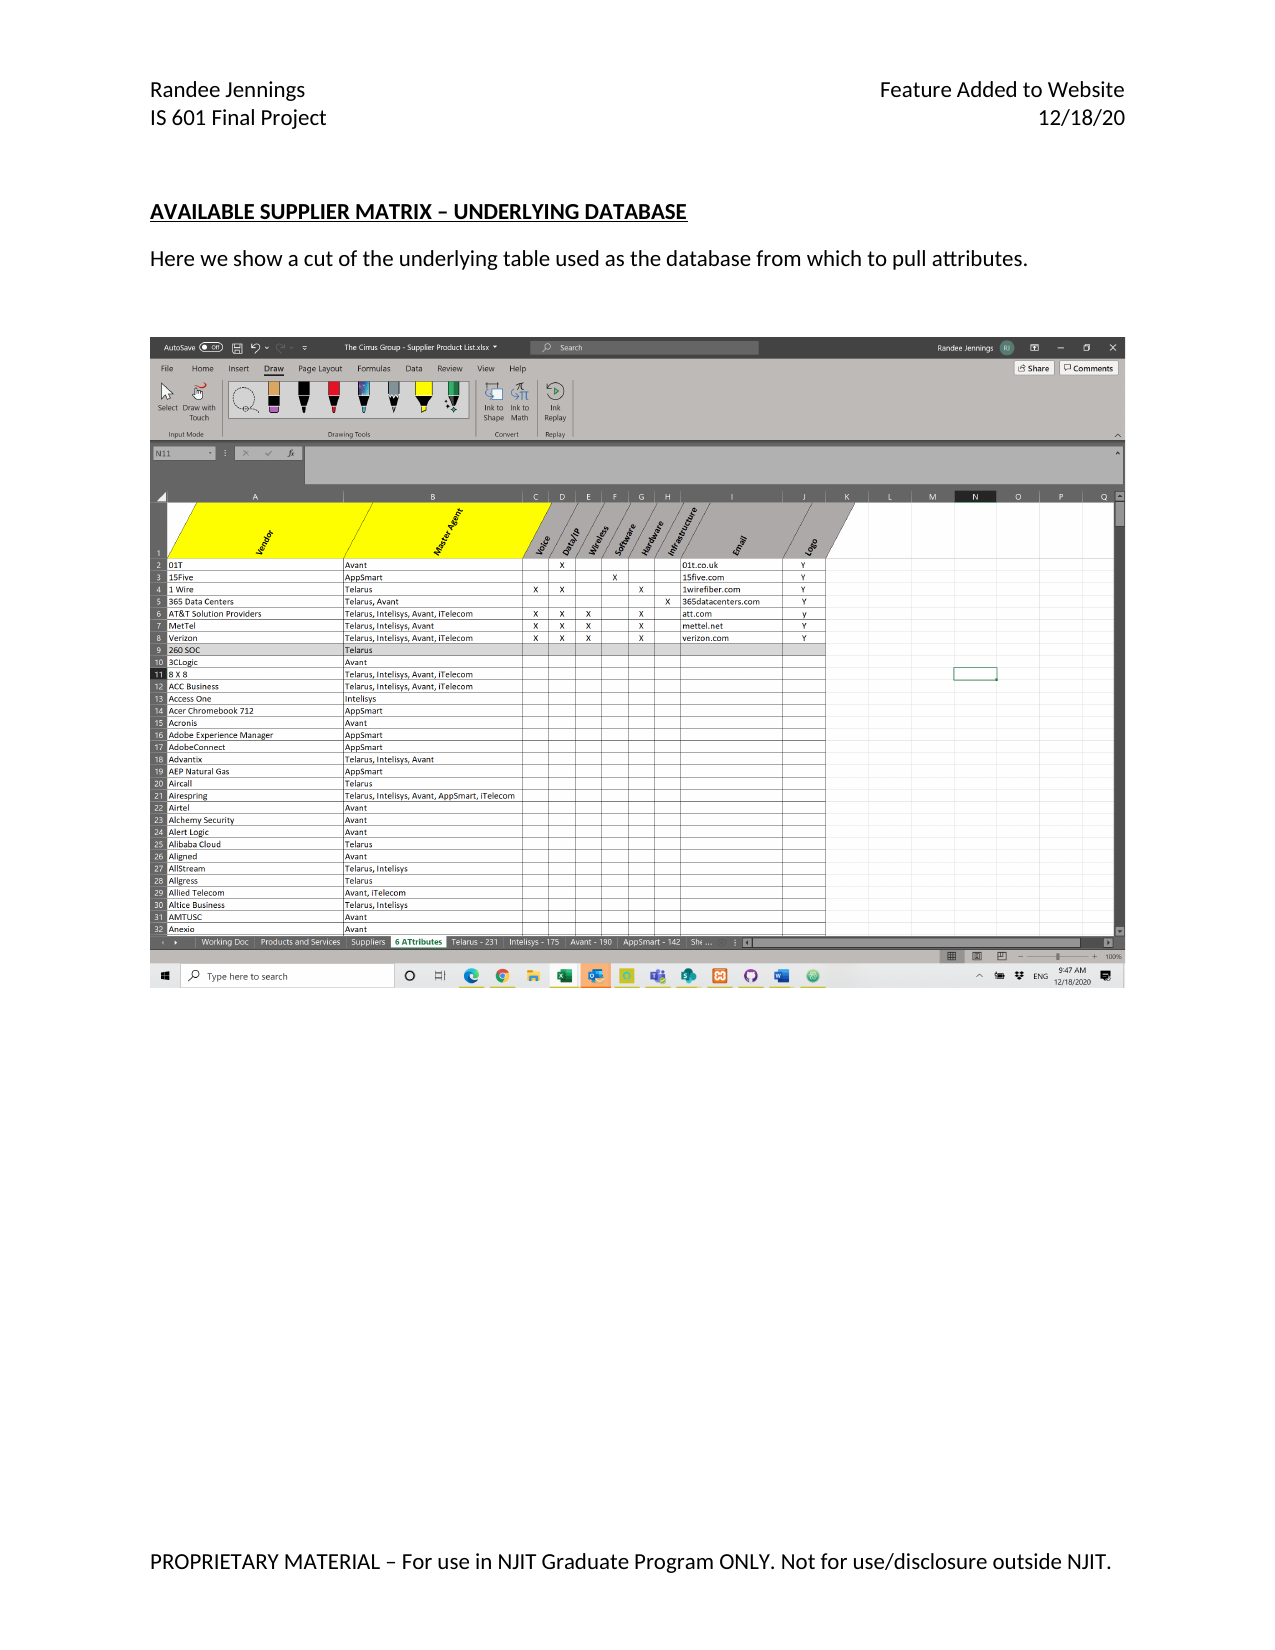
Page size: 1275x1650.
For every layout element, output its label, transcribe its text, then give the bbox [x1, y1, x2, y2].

text AVAILABLE SUPPLIER MATRIX – UNDERLYING DATABASE [150, 197, 1125, 225]
picture [150, 337, 1125, 988]
text Here we show a cut of the underlying table used as the database from which to pull attributes. [150, 244, 1125, 272]
